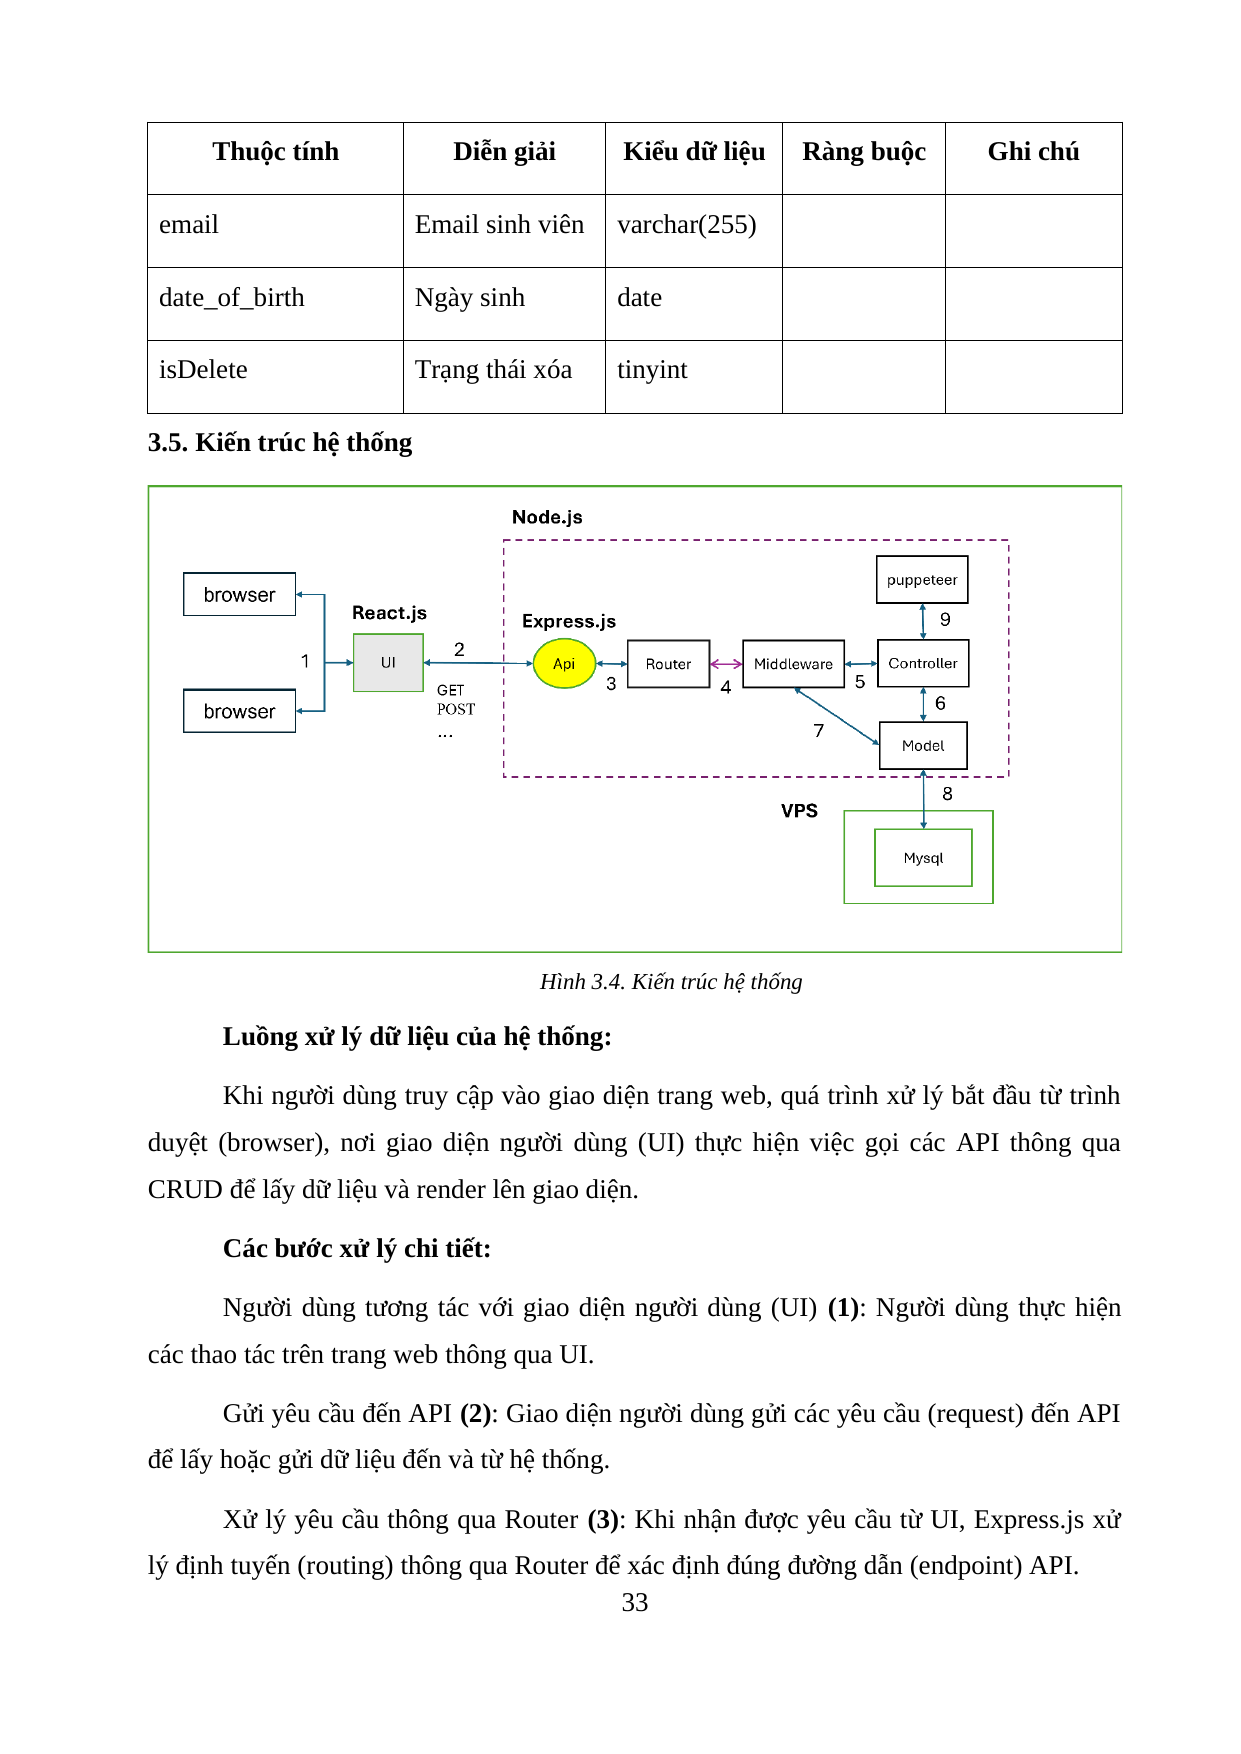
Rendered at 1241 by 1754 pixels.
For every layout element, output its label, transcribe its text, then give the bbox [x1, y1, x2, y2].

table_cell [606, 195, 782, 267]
text Các bước xử lý chi tiết: [148, 1232, 1122, 1263]
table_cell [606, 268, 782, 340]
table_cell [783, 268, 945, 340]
table_header Thuộc tính [148, 123, 403, 194]
subtitle Kiến trúc hệ thống [148, 426, 1122, 457]
table_header Ràng buộc [783, 123, 945, 194]
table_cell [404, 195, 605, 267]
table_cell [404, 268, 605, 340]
table_header Diễn giải [404, 123, 605, 194]
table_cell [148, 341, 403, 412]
text Gửi yêu cầu đến API (2): Giao diện người dùng gửi các yêu cầu (request) đến API để lấy hoặc gửi dữ liệu đến và từ hệ thống. [148, 1397, 1122, 1475]
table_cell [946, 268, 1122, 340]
text Người dùng tương tác với giao diện người dùng (UI) (1): Người dùng thực hiện các thao tác trên trang web thông qua UI. [148, 1291, 1122, 1369]
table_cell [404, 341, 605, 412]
text Xử lý yêu cầu thông qua Router (3): Khi nhận được yêu cầu từ UI, Express.js xử lý định tuyến (routing) thông qua Router để xác định đúng đường dẫn (endpoint) API. [148, 1503, 1122, 1581]
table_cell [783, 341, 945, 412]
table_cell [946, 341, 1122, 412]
table_header Ghi chú [946, 123, 1122, 194]
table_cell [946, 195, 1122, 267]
text Luồng xử lý dữ liệu của hệ thống: [148, 1020, 1122, 1051]
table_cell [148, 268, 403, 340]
text Khi người dùng truy cập vào giao diện trang web, quá trình xử lý bắt đầu từ trình duyệt (browser), nơi giao diện người dùng (UI) thực hiện việc gọi các API thông qua CRUD để lấy dữ liệu và render lên giao diện. [148, 1079, 1122, 1204]
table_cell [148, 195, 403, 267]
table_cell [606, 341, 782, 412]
picture [147, 485, 1123, 953]
table_header Kiểu dữ liệu [606, 123, 782, 194]
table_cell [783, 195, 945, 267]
